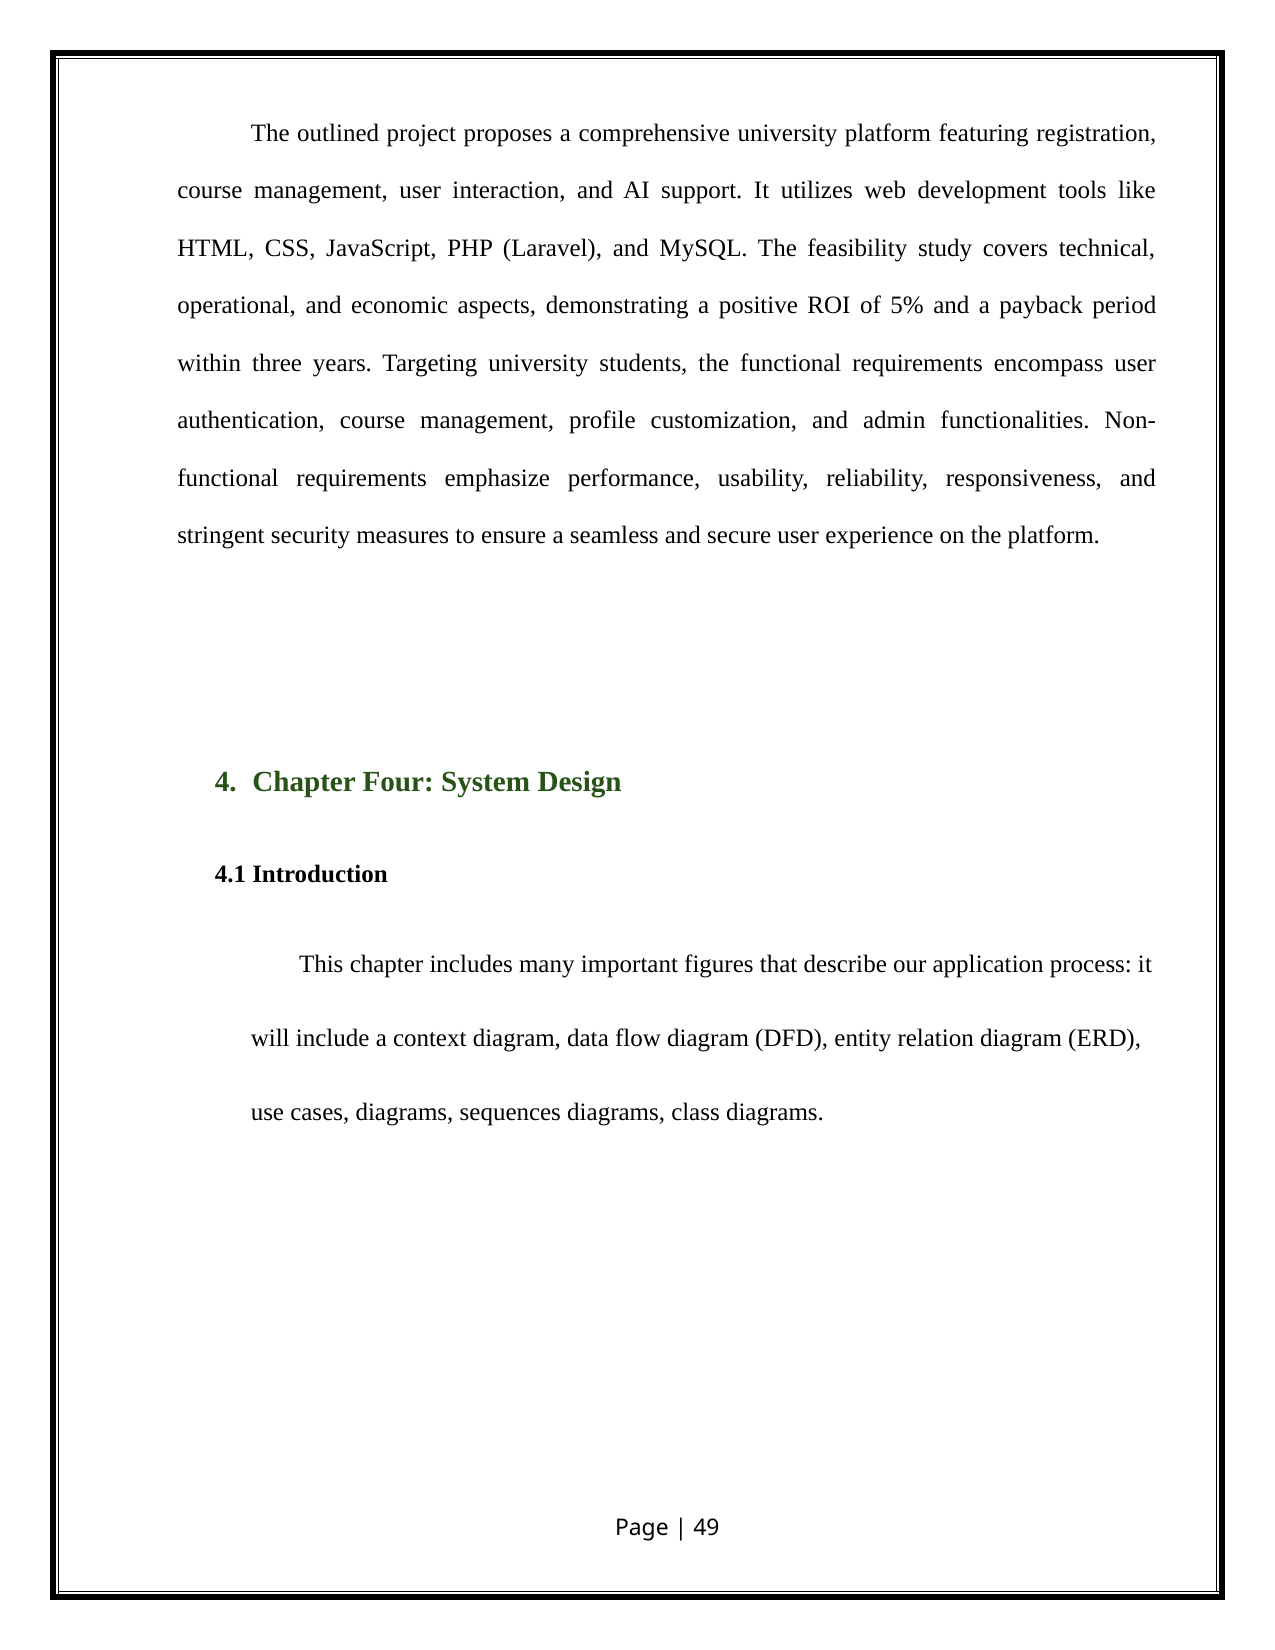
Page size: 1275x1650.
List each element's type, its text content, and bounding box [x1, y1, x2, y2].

text This chapter includes many important figures that describe our application process: it [177, 949, 1157, 977]
text The outlined project proposes a comprehensive university platform featuring registration, course management, user interaction, and AI support. It utilizes web development tools like HTML, CSS, JavaScript, PHP (Laravel), and MySQL. The feasibility study covers technical, operational, and economic aspects, demonstrating a positive ROI of 5% and a payback period within three years. Targeting university students, the functional requirements encompass user authentication, course management, profile customization, and admin functionalities. Non-functional requirements emphasize performance, usability, reliability, responsiveness, and stringent security measures to ensure a seamless and secure user experience on the platform. [177, 118, 1157, 549]
text use cases, diagrams, sequences diagrams, class diagrams. [177, 1097, 1157, 1126]
subtitle Introduction [214, 859, 1157, 888]
subtitle Chapter Four: System Design [214, 764, 1157, 797]
text will include a context diagram, data flow diagram (DFD), entity relation diagram (ERD), [177, 1023, 1157, 1052]
